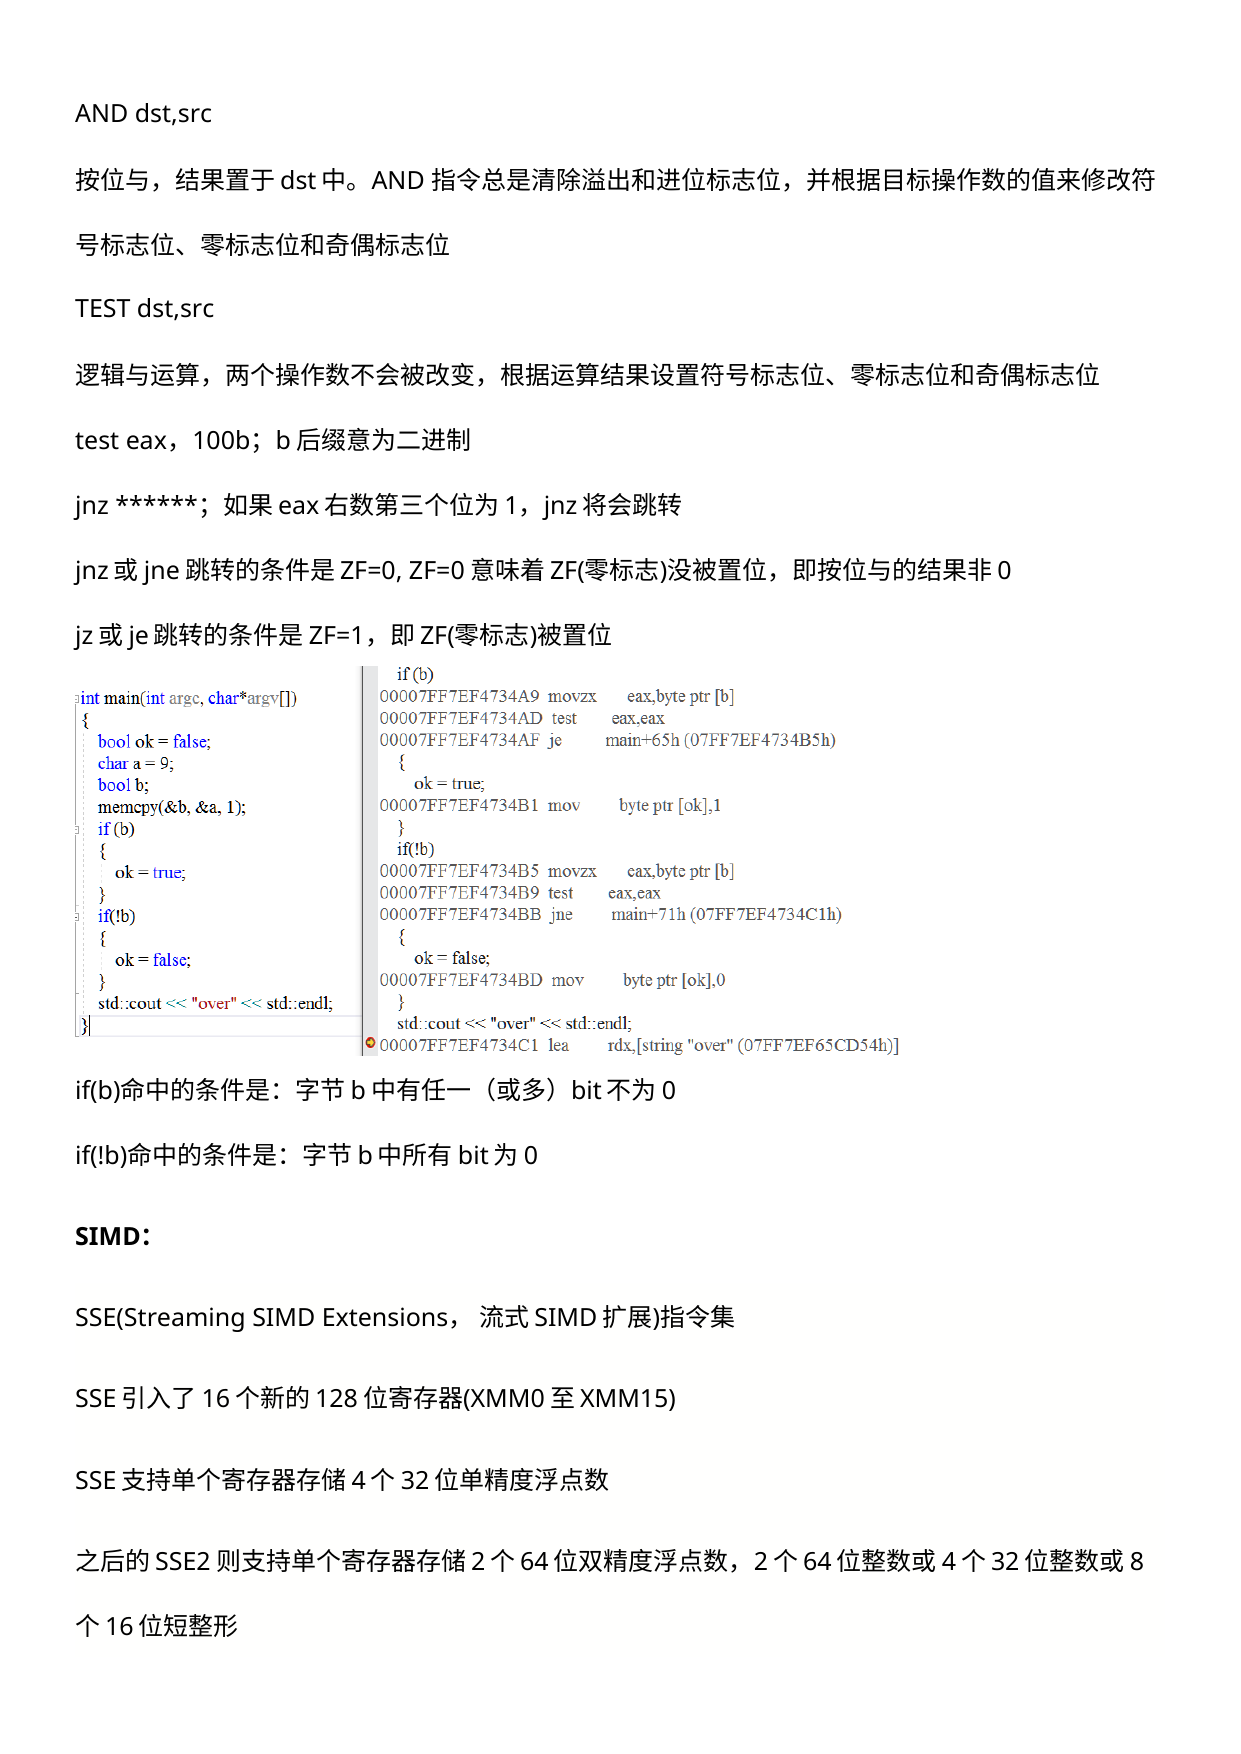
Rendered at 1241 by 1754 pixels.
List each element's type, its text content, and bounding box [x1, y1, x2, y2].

text jnz或jne跳转的条件是ZF=0, ZF=0意味着ZF(零标志)没被置位，即按位与的结果非0 [75, 536, 1165, 601]
text 逻辑与运算，两个操作数不会被改变，根据运算结果设置符号标志位、零标志位和奇偶标志位 [75, 341, 1165, 406]
text AND dst,src [75, 81, 1165, 146]
text TEST dst,src [75, 276, 1165, 341]
text if(!b)命中的条件是：字节b中所有bit为0 [75, 1121, 1165, 1186]
text SSE(Streaming SIMD Extensions， 流式SIMD扩展)指令集 [75, 1283, 1165, 1348]
text jnz ******；如果eax右数第三个位为1，jnz将会跳转 [75, 471, 1165, 536]
text jz或je跳转的条件是ZF=1，即ZF(零标志)被置位 [75, 601, 1165, 666]
text SSE支持单个寄存器存储4个32位单精度浮点数 [75, 1446, 1165, 1511]
text 之后的SSE2则支持单个寄存器存储2个64位双精度浮点数，2个64位整数或4个32位整数或8个16位短整形 [75, 1527, 1165, 1657]
text SSE引入了16个新的128位寄存器(XMM0至XMM15) [75, 1364, 1165, 1429]
text if(b)命中的条件是：字节b中有任一（或多）bit不为0 [75, 1056, 1165, 1121]
text test eax，100b；b后缀意为二进制 [75, 406, 1165, 471]
text 按位与，结果置于dst中。AND 指令总是清除溢出和进位标志位，并根据目标操作数的值来修改符号标志位、零标志位和奇偶标志位 [75, 146, 1165, 276]
picture [75, 666, 905, 1056]
text SIMD： [75, 1202, 1165, 1267]
